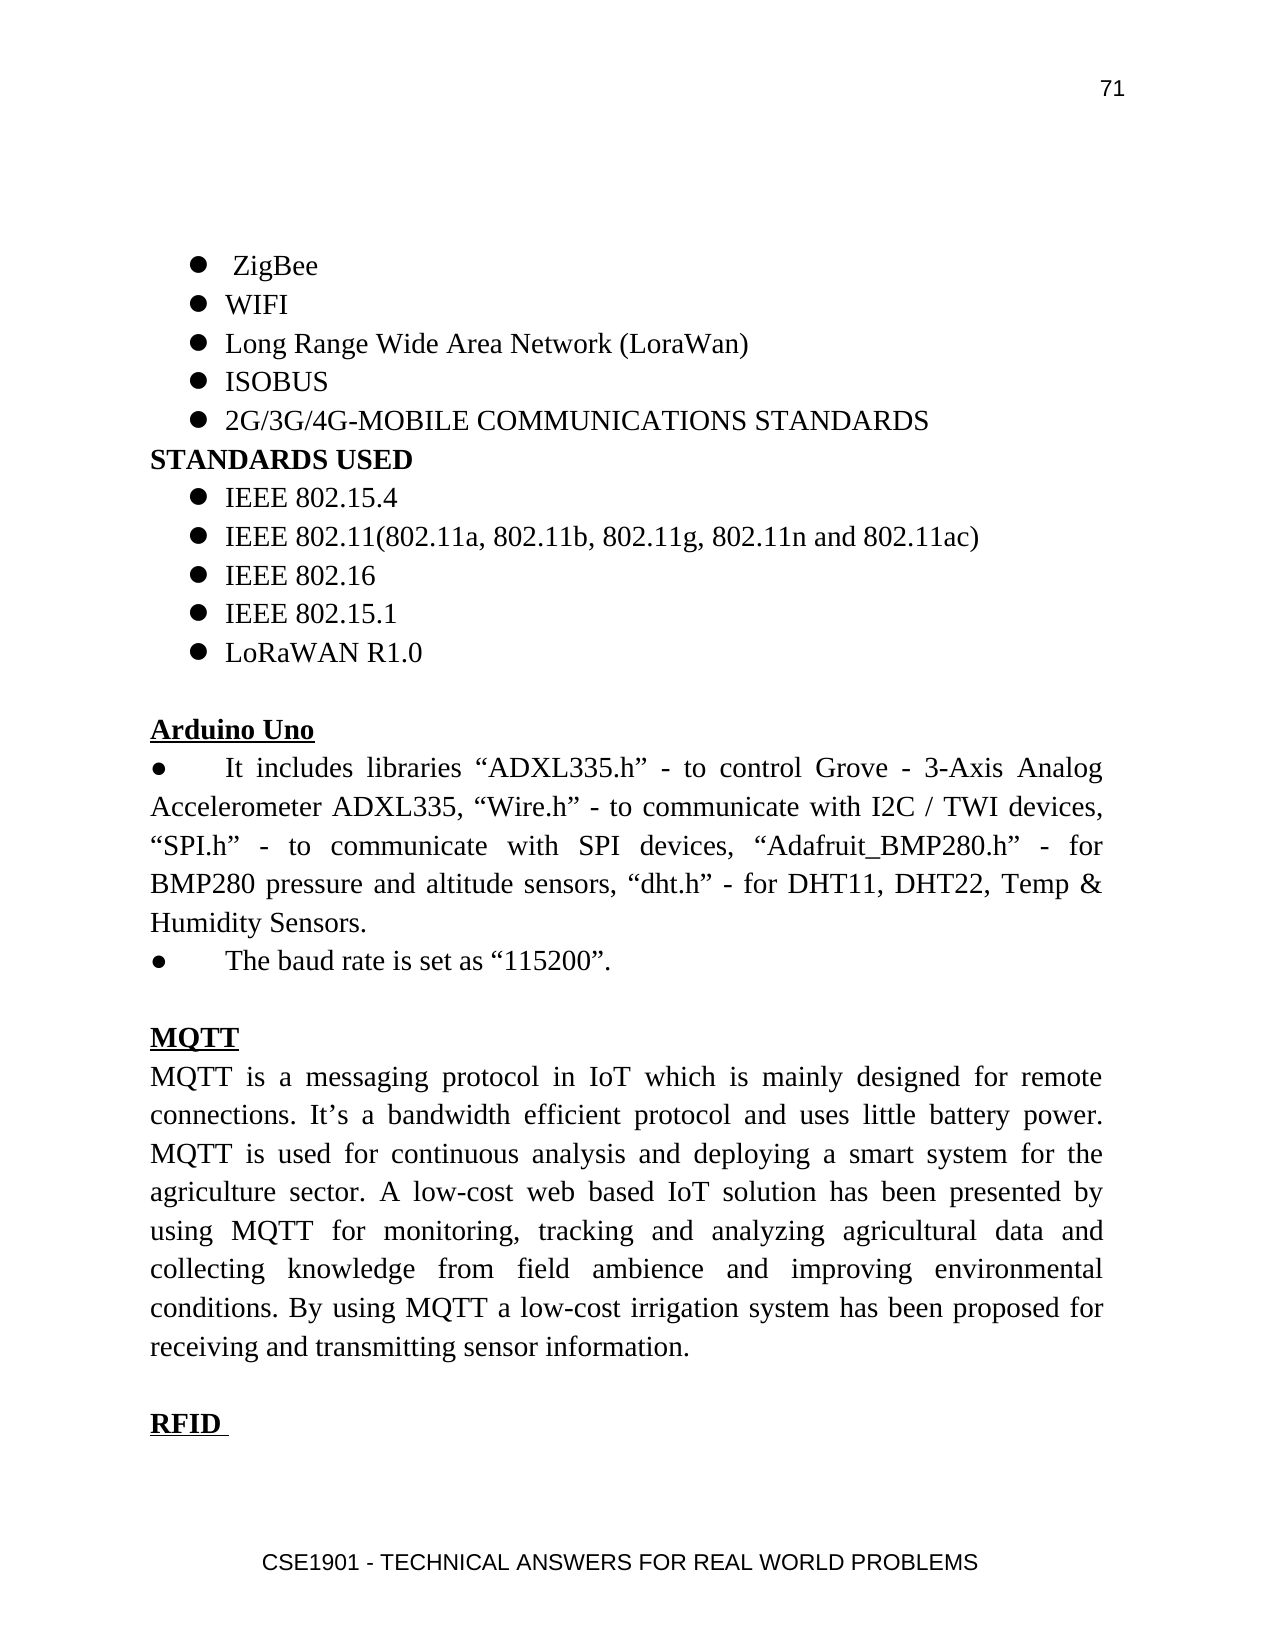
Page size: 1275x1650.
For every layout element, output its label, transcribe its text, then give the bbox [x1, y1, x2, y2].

text MQTT [150, 1020, 1104, 1054]
list IEEE 802.11(802.11a, 802.11b, 802.11g, 802.11n and 802.11ac) [187, 519, 1125, 553]
text Arduino Uno [150, 712, 1104, 746]
text ● It includes libraries “ADXL335.h” - to control Grove - 3-Axis Analog Accelerometer ADXL335, “Wire.h” - to communicate with I2C / TWI devices, “SPI.h” - to communicate with SPI devices, “Adafruit_BMP280.h” - for BMP280 pressure and altitude sensors, “dht.h” - for DHT11, DHT22, Temp & Humidity Sensors. [150, 751, 1104, 938]
list 2G/3G/4G-MOBILE COMMUNICATIONS STANDARDS [187, 403, 1125, 437]
list ISOBUS [187, 364, 1125, 398]
list ZigBee [187, 248, 1125, 282]
text MQTT is a messaging protocol in IoT which is mainly designed for remote connections. It’s a bandwidth efficient protocol and uses little battery power. MQTT is used for continuous analysis and deploying a smart system for the agriculture sector. A low-cost web based IoT solution has been presented by using MQTT for monitoring, tracking and analyzing agricultural data and collecting knowledge from field ambience and improving environmental conditions. By using MQTT a low-cost irrigation system has been proposed for receiving and transmitting sensor information. [150, 1059, 1104, 1362]
text RFID [150, 1406, 1104, 1439]
list IEEE 802.16 [187, 558, 1125, 591]
text ● The baud rate is set as “115200”. [150, 943, 1104, 977]
list WIFI [187, 287, 1125, 321]
list Long Range Wide Area Network (LoraWan) [187, 326, 1125, 359]
list IEEE 802.15.4 [187, 480, 1125, 514]
text STANDARDS USED [150, 442, 1125, 475]
list LoRaWAN R1.0 [187, 635, 1125, 668]
list IEEE 802.15.1 [187, 596, 1125, 630]
